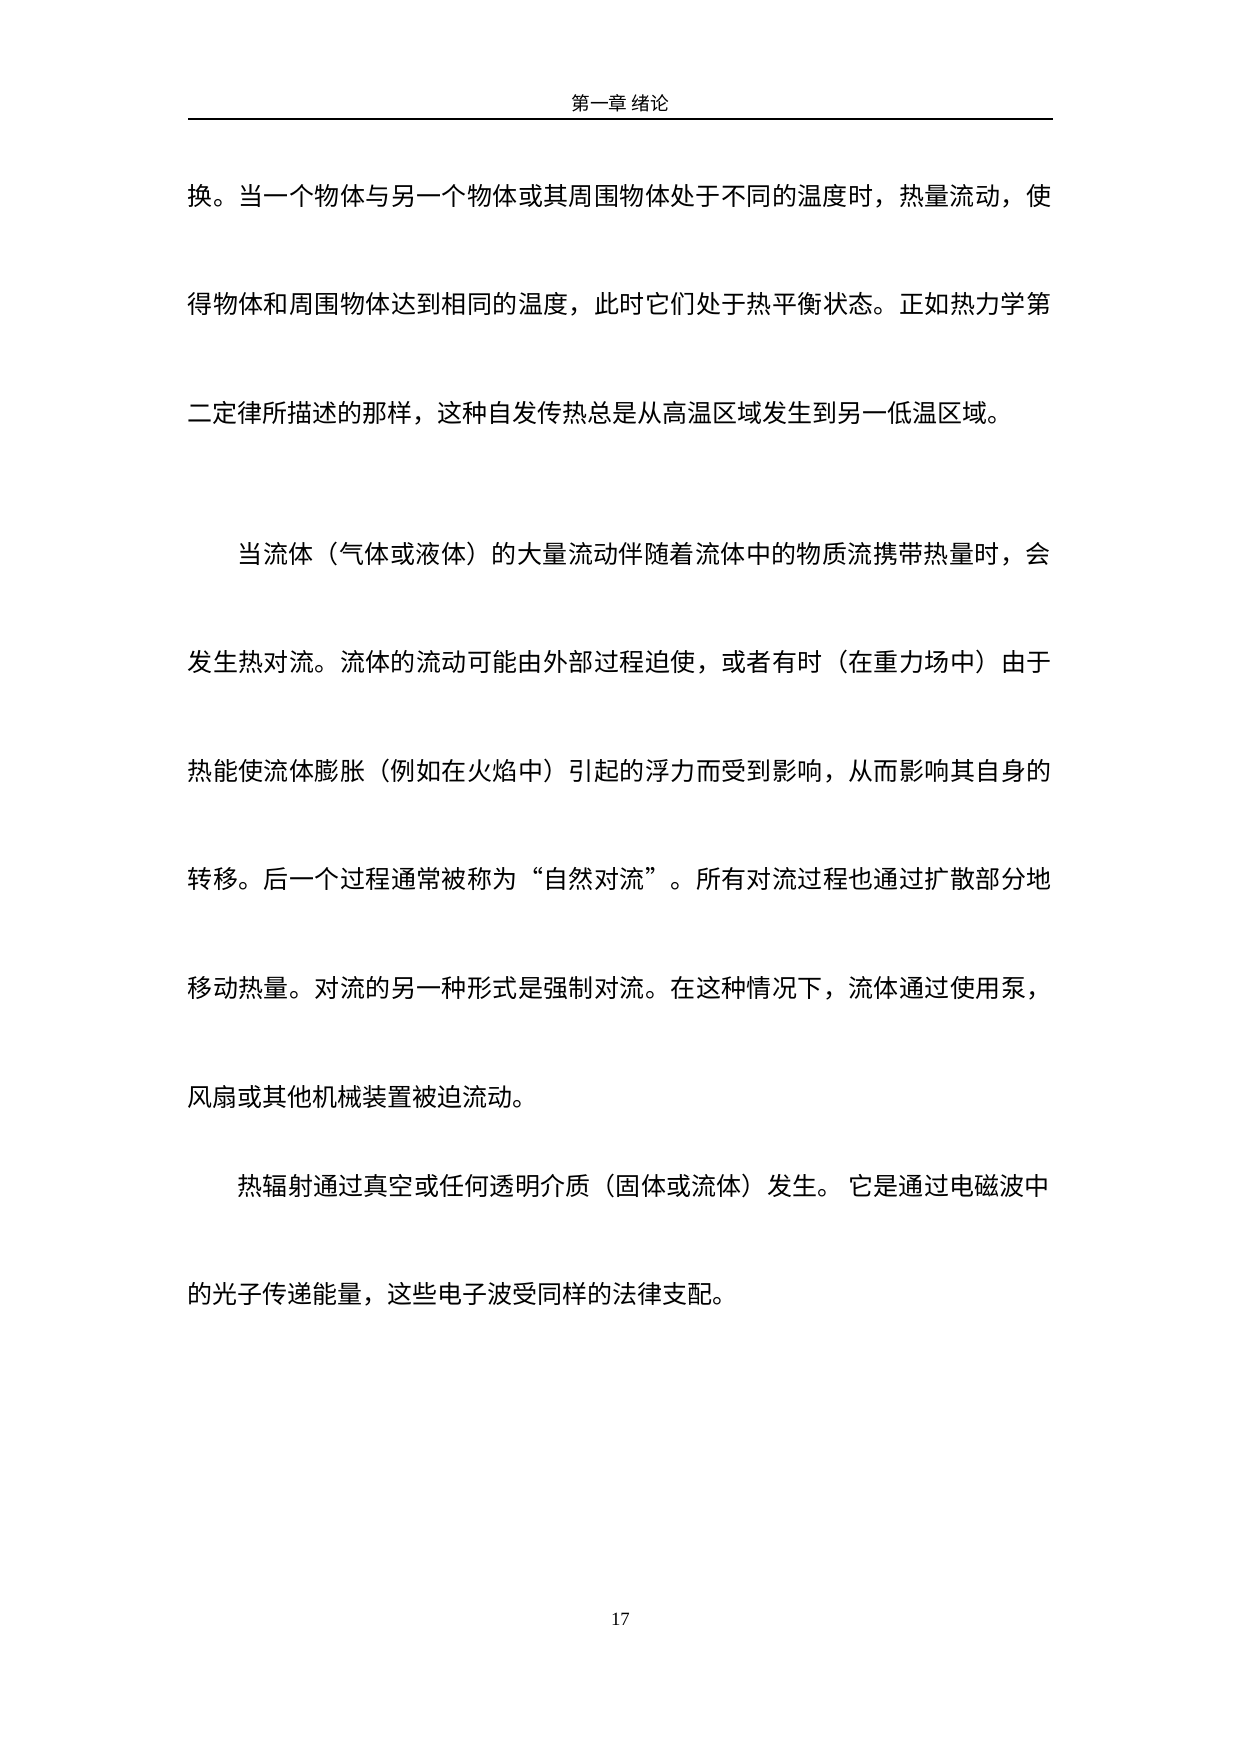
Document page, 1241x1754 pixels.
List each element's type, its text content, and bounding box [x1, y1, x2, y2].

text 热辐射通过真空或任何透明介质（固体或流体）发生。 它是通过电磁波中的光子传递能量，这些电子波受同样的法律支配。 [187, 1152, 1053, 1326]
text 当流体（气体或液体）的大量流动伴随着流体中的物质流携带热量时，会发生热对流。流体的流动可能由外部过程迫使，或者有时（在重力场中）由于热能使流体膨胀（例如在火焰中）引起的浮力而受到影响，从而影响其自身的转移。后一个过程通常被称为“自然对流”。所有对流过程也通过扩散部分地移动热量。对流的另一种形式是强制对流。在这种情况下，流体通过使用泵，风扇或其他机械装置被迫流动。 [187, 520, 1053, 1128]
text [187, 162, 1053, 444]
